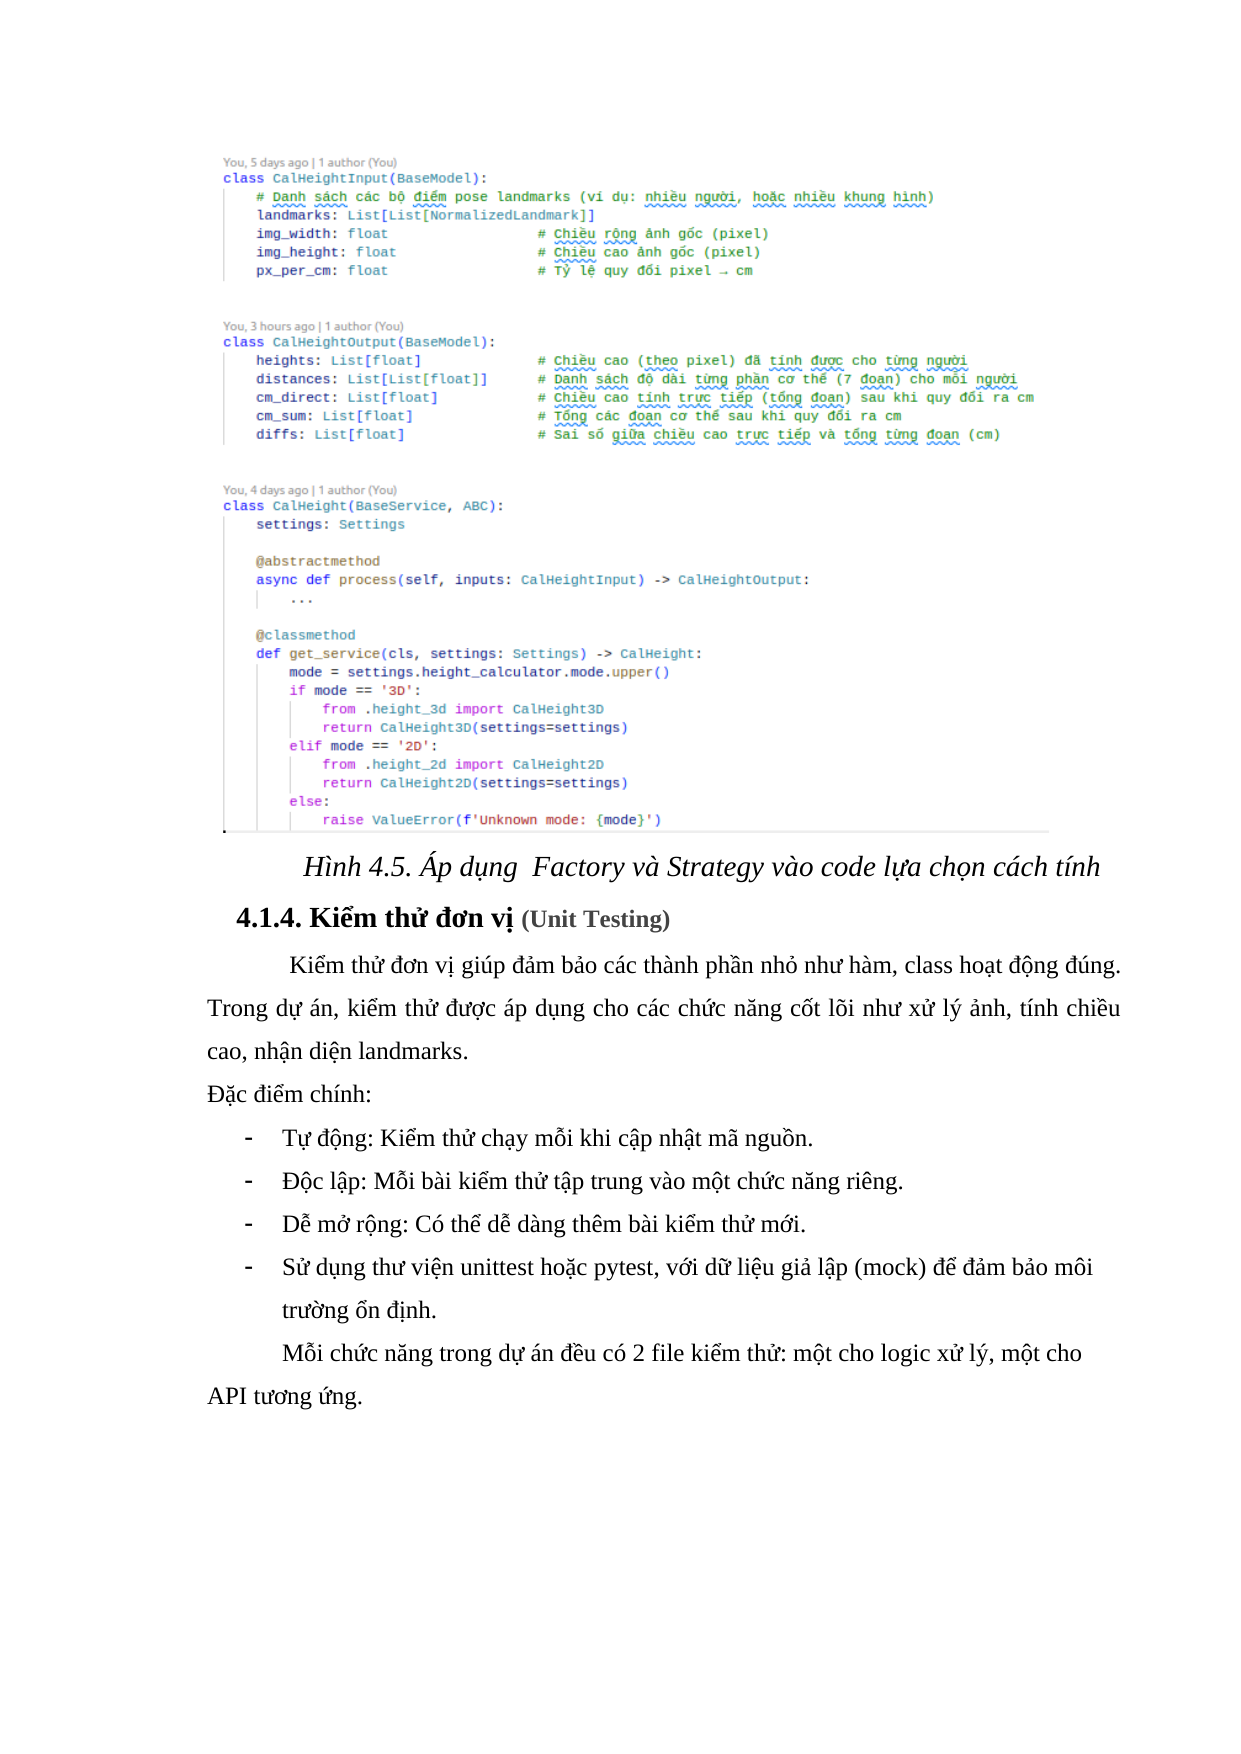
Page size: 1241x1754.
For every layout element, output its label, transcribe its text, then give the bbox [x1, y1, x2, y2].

subtitle 4.1.4. Kiểm thử đơn vị (Unit Testing) [236, 900, 1122, 933]
list Dễ mở rộng: Có thể dễ dàng thêm bài kiểm thử mới. [244, 1209, 1122, 1238]
text Mỗi chức năng trong dự án đều có 2 file kiểm thử: một cho logic xử lý, một cho API tương ứng. [207, 1338, 1122, 1410]
text Đặc điểm chính: [207, 1079, 1122, 1108]
list Độc lập: Mỗi bài kiểm thử tập trung vào một chức năng riêng. [244, 1166, 1122, 1194]
picture [206, 147, 1050, 833]
text Kiểm thử đơn vị giúp đảm bảo các thành phần nhỏ như hàm, class hoạt động đúng. Trong dự án, kiểm thử được áp dụng cho các chức năng cốt lõi như xử lý ảnh, tính chiều cao, nhận diện landmarks. [207, 950, 1122, 1065]
list Tự động: Kiểm thử chạy mỗi khi cập nhật mã nguồn. [244, 1123, 1122, 1151]
text Hình 4.5. Áp dụng Factory và Strategy vào code lựa chọn cách tính [207, 849, 1122, 883]
list Sử dụng thư viện unittest hoặc pytest, với dữ liệu giả lập (mock) để đảm bảo môi trường ổn định. [244, 1252, 1122, 1324]
